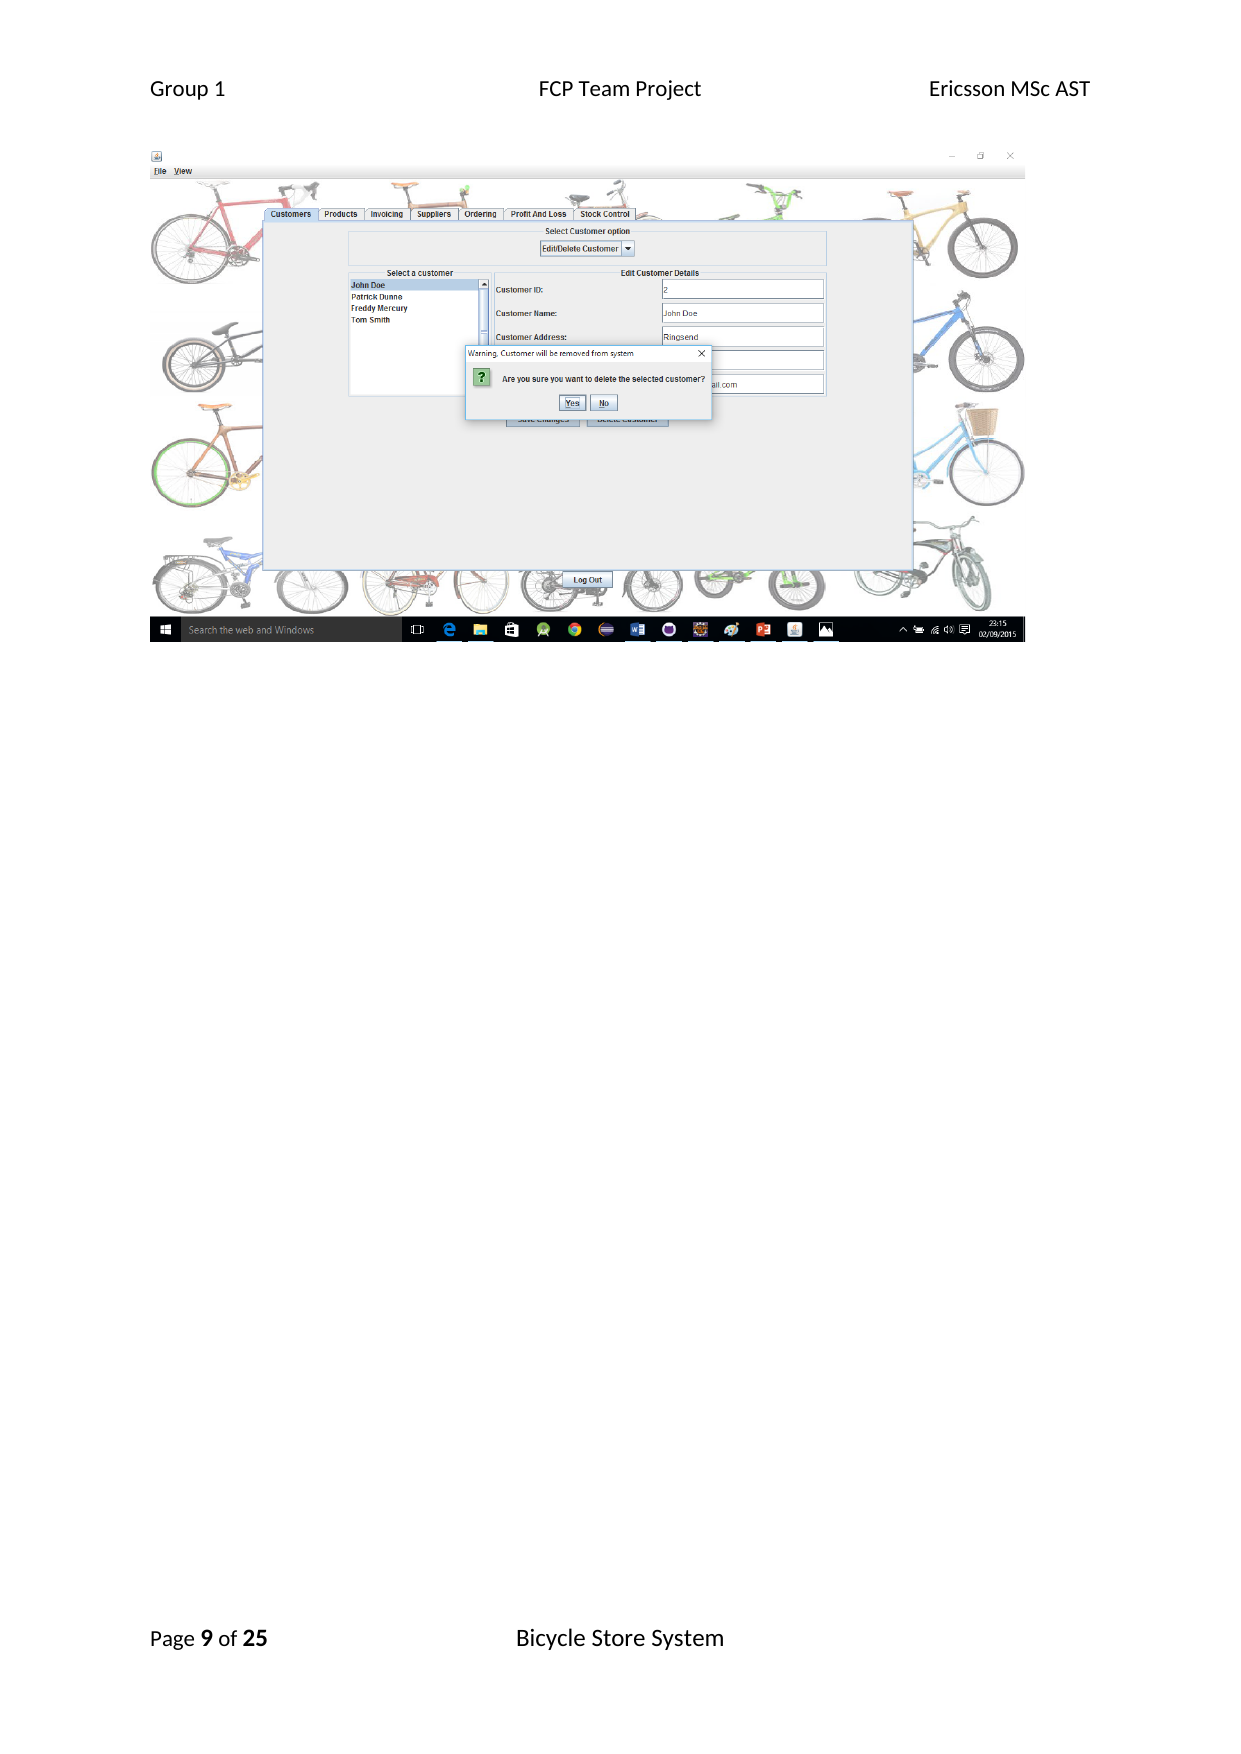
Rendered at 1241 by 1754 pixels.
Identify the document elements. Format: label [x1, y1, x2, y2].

picture [150, 150, 1025, 642]
